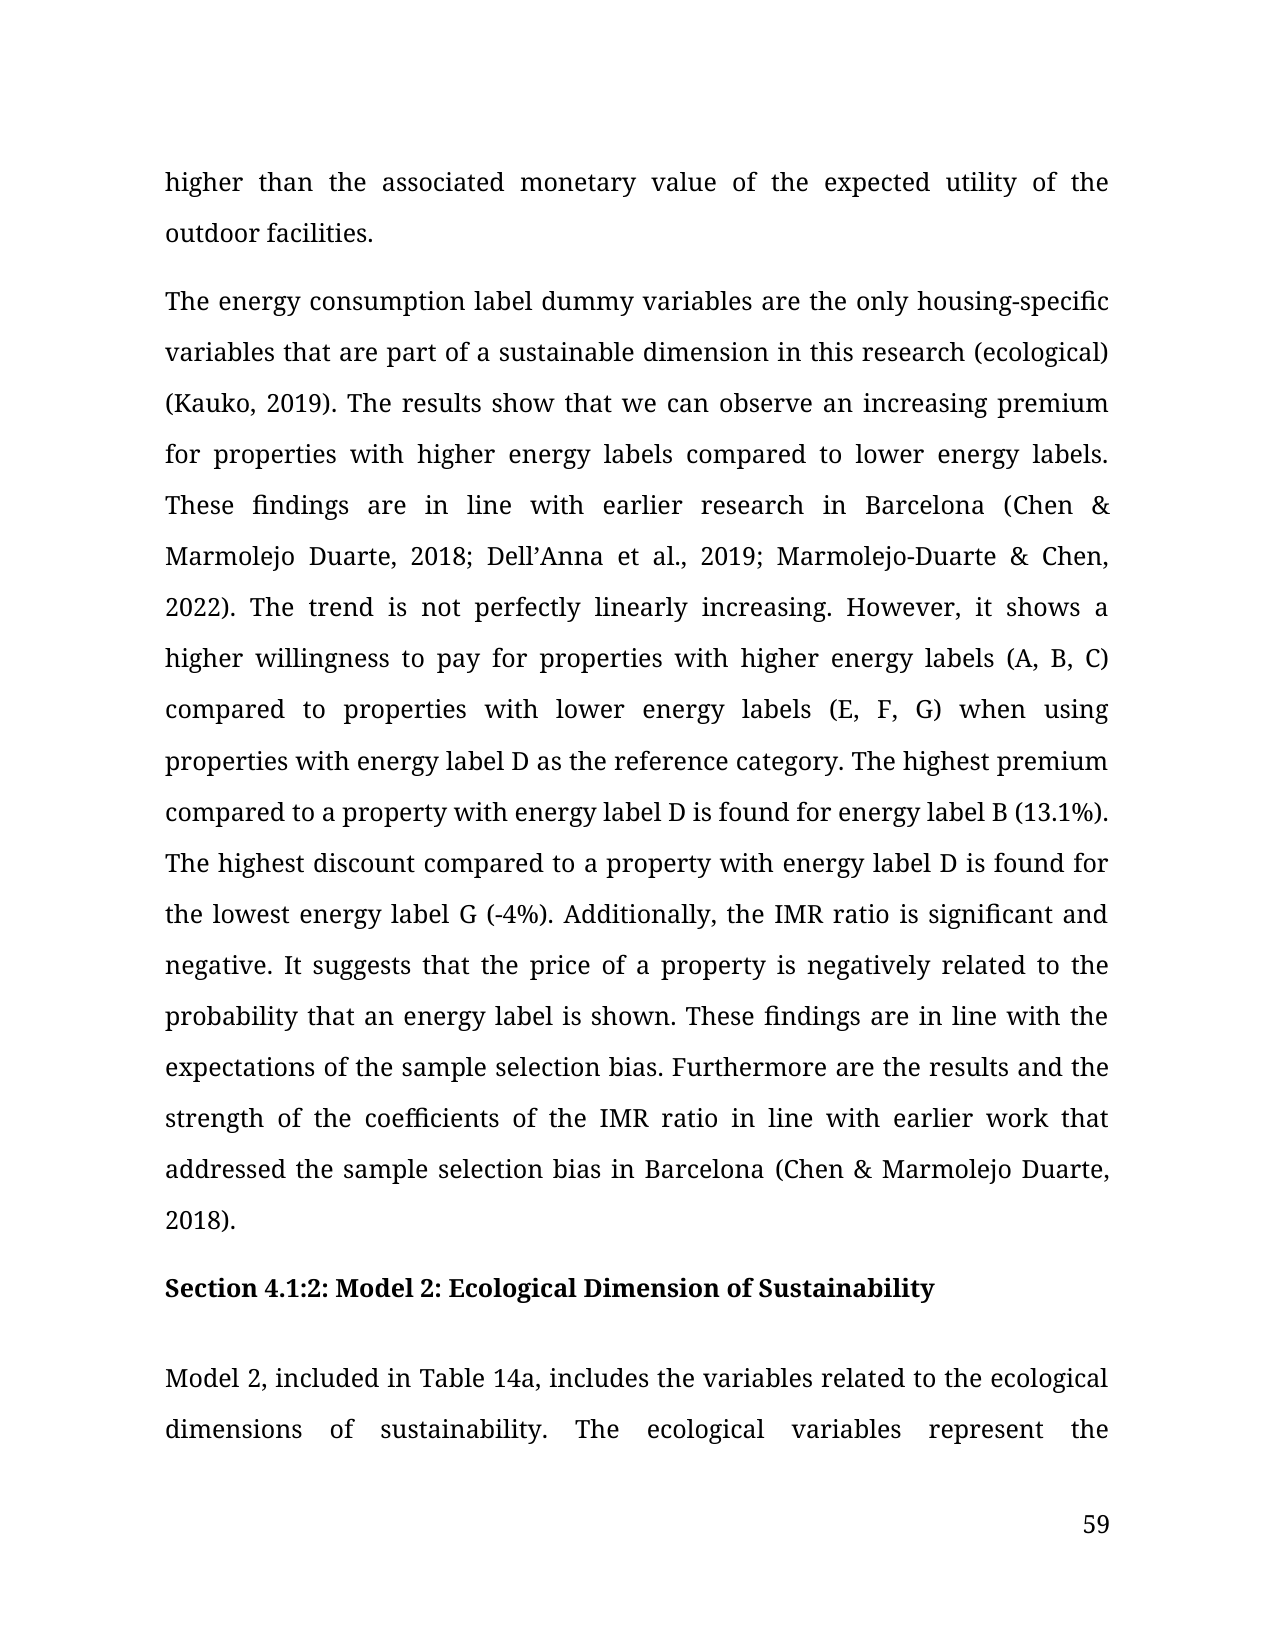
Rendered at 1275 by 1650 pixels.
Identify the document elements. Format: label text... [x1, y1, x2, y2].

subtitle Section 4.1:2: Model 2: Ecological Dimension of Sustainability [165, 1270, 1110, 1304]
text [165, 1360, 1110, 1446]
text The energy consumption label dummy variables are the only housing-specific variables that are part of a sustainable dimension in this research (ecological) . The results show that we can observe an increasing premium for properties with higher energy labels compared to lower energy labels. These findings are in line with earlier research in Barcelona (Chen & Marmolejo Duarte, 2018; Dell’Anna et al., 2019; Marmolejo-Duarte & Chen, 2022). The trend is not perfectly linearly increasing. However, it shows a higher willingness to pay for properties with higher energy labels (A, B, C) compared to properties with lower energy labels (E, F, G) when using properties with energy label D as the reference category. The highest premium compared to a property with energy label D is found for energy label B (13.1%). The highest discount compared to a property with energy label D is found for the lowest energy label G (-4%). Additionally, the IMR ratio is significant and negative. It suggests that the price of a property is negatively related to the probability that an energy label is shown. These findings are in line with the expectations of the sample selection bias. Furthermore are the results and the strength of the coefficients of the IMR ratio in line with earlier work that addressed the sample selection bias in Barcelona . [165, 284, 1110, 1237]
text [165, 165, 1110, 250]
